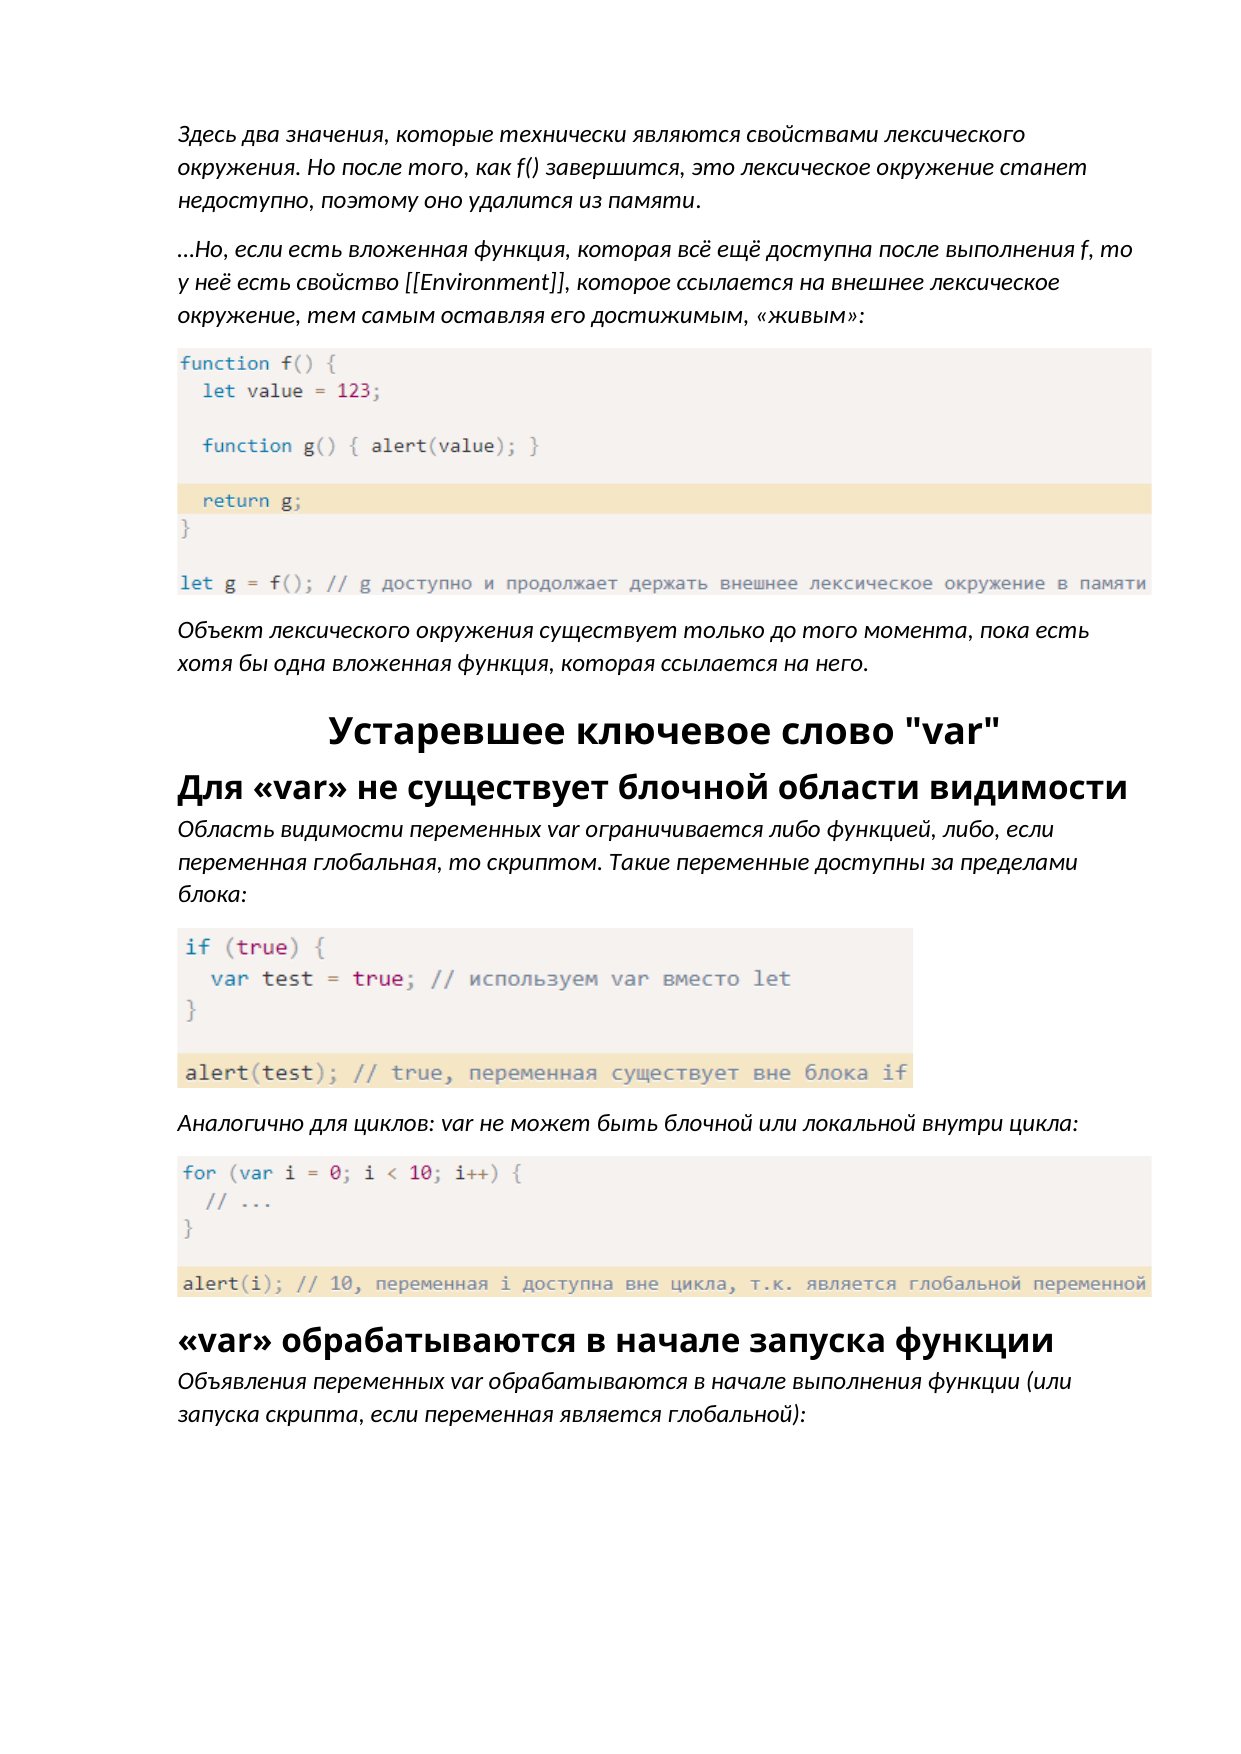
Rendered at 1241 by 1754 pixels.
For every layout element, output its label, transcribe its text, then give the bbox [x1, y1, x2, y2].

text Объект лексического окружения существует только до того момента, пока есть хотя бы одна вложенная функция, которая ссылается на него. [177, 614, 1152, 677]
picture [177, 1156, 1152, 1297]
picture [177, 928, 914, 1088]
subtitle Устаревшее ключевое слово "var" [177, 704, 1152, 756]
text …Но, если есть вложенная функция, которая всё ещё доступна после выполнения f, то у неё есть свойство [[Environment]], которое ссылается на внешнее лексическое окружение, тем самым оставляя его достижимым, «живым»: [177, 233, 1152, 330]
subtitle Для «var» не существует блочной области видимости [177, 764, 1152, 809]
text Здесь два значения, которые технически являются свойствами лексического окружения. Но после того, как f() завершится, это лексическое окружение станет недоступно, поэтому оно удалится из памяти. [177, 118, 1152, 214]
text Аналогично для циклов: var не может быть блочной или локальной внутри цикла: [177, 1107, 1152, 1138]
text Область видимости переменных var ограничивается либо функцией, либо, если переменная глобальная, то скриптом. Такие переменные доступны за пределами блока: [177, 813, 1152, 909]
picture [177, 348, 1152, 595]
text Объявления переменных var обрабатываются в начале выполнения функции (или запуска скрипта, если переменная является глобальной): [177, 1365, 1152, 1429]
subtitle «var» обрабатываются в начале запуска функции [177, 1316, 1152, 1362]
